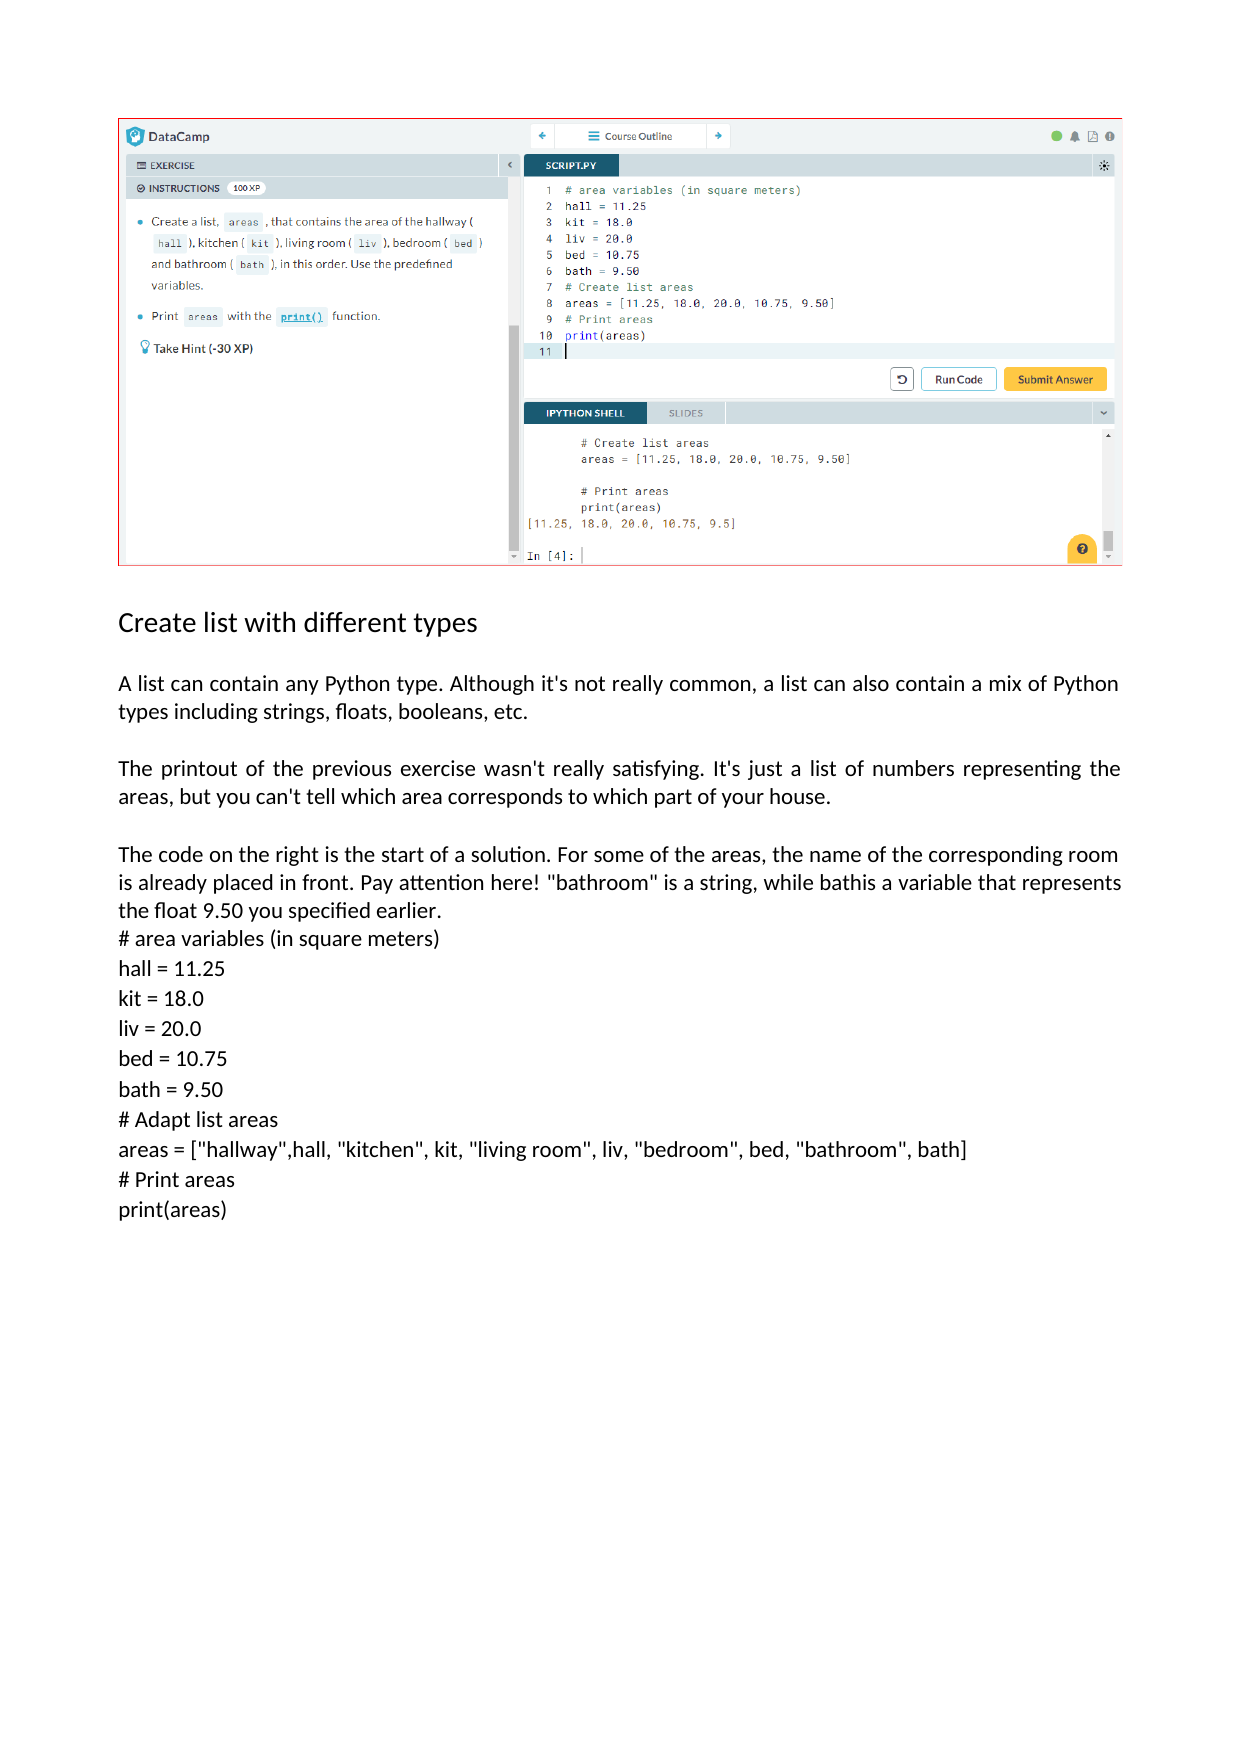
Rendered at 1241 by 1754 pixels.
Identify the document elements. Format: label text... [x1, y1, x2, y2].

text # Print areas [118, 1165, 1122, 1193]
text bath = 9.50 [118, 1075, 1122, 1103]
text liv = 20.0 [118, 1014, 1122, 1042]
text print(areas) [118, 1196, 1122, 1224]
picture [118, 118, 1123, 566]
text The printout of the previous exercise wasn't really satisfying. It's just a list of numbers representing the areas, but you can't tell which area corresponds to which part of your house. [118, 754, 1122, 811]
text A list can contain any Python type. Although it's not really common, a list can also contain a mix of Python types including strings, floats, booleans, etc. [118, 669, 1122, 725]
text areas = ["hallway",hall, "kitchen", kit, "living room", liv, "bedroom", bed, "bathroom", bath] [118, 1135, 1122, 1163]
text hall = 11.25 [118, 954, 1122, 982]
text kit = 18.0 [118, 984, 1122, 1012]
text bed = 10.75 [118, 1044, 1122, 1073]
subtitle Create list with different types [118, 604, 1122, 640]
text # area variables (in square meters) [118, 924, 1122, 952]
text The code on the right is the start of a solution. For some of the areas, the name of the corresponding room is already placed in front. Pay attention here! "bathroom" is a string, while bathis a variable that represents the float 9.50 you specified earlier. [118, 840, 1122, 924]
text # Adapt list areas [118, 1105, 1122, 1133]
